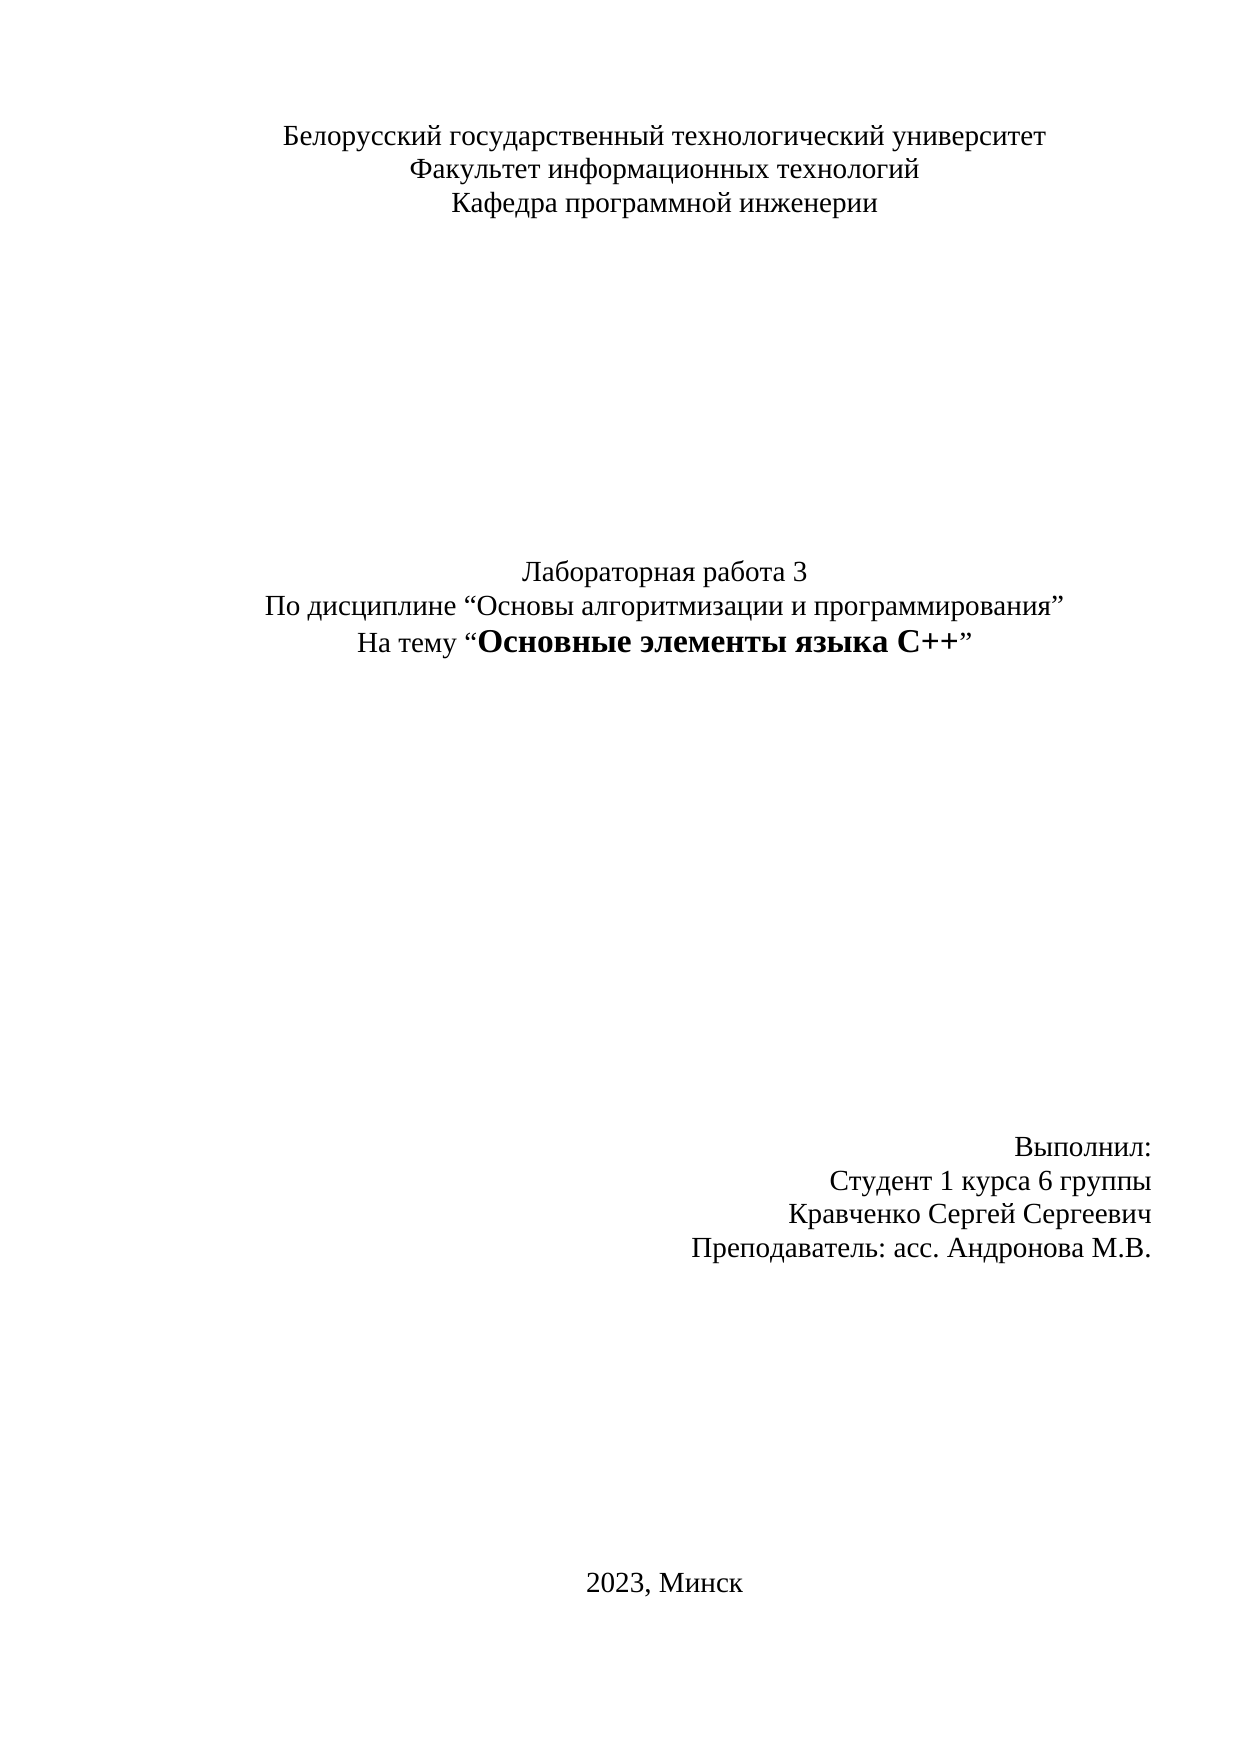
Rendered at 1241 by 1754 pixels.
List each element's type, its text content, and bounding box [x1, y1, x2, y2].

text На тему “Основные элементы языка С++” [177, 621, 1152, 659]
text Лабораторная работа 3 [177, 554, 1152, 588]
text Кафедра программной инженерии [177, 185, 1152, 219]
text Студент 1 курса 6 группы [177, 1163, 1152, 1196]
text Преподаватель: асс. Андронова М.В. [177, 1230, 1152, 1263]
text Выполнил: [177, 1129, 1152, 1163]
text Кравченко Сергей Сергеевич [177, 1196, 1152, 1230]
text Факультет информационных технологий [177, 152, 1152, 185]
text По дисциплине “Основы алгоритмизации и программирования” [177, 588, 1152, 621]
text 2023, Минск [177, 1565, 1152, 1599]
text Белорусский государственный технологический университет [177, 118, 1152, 152]
